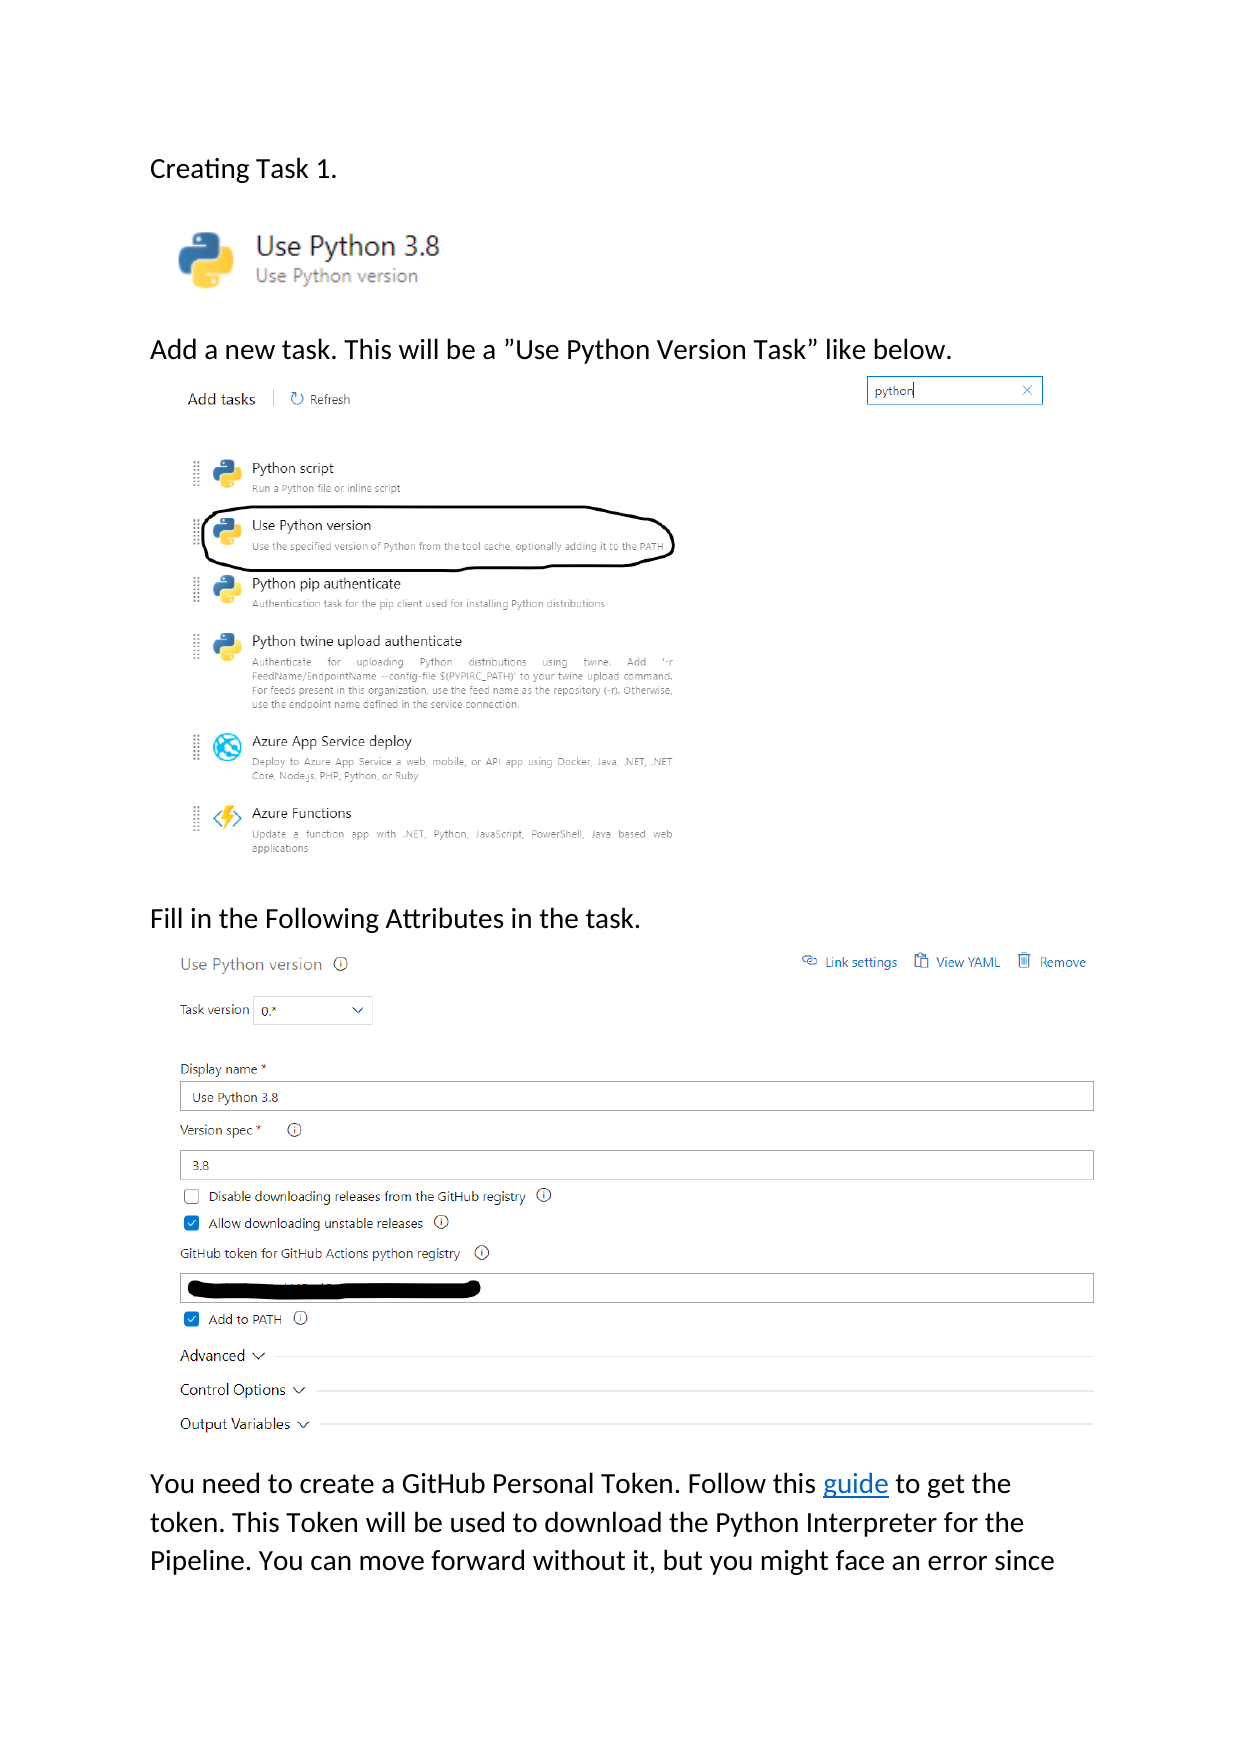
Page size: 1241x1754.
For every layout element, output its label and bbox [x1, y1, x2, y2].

text [150, 150, 1090, 1578]
